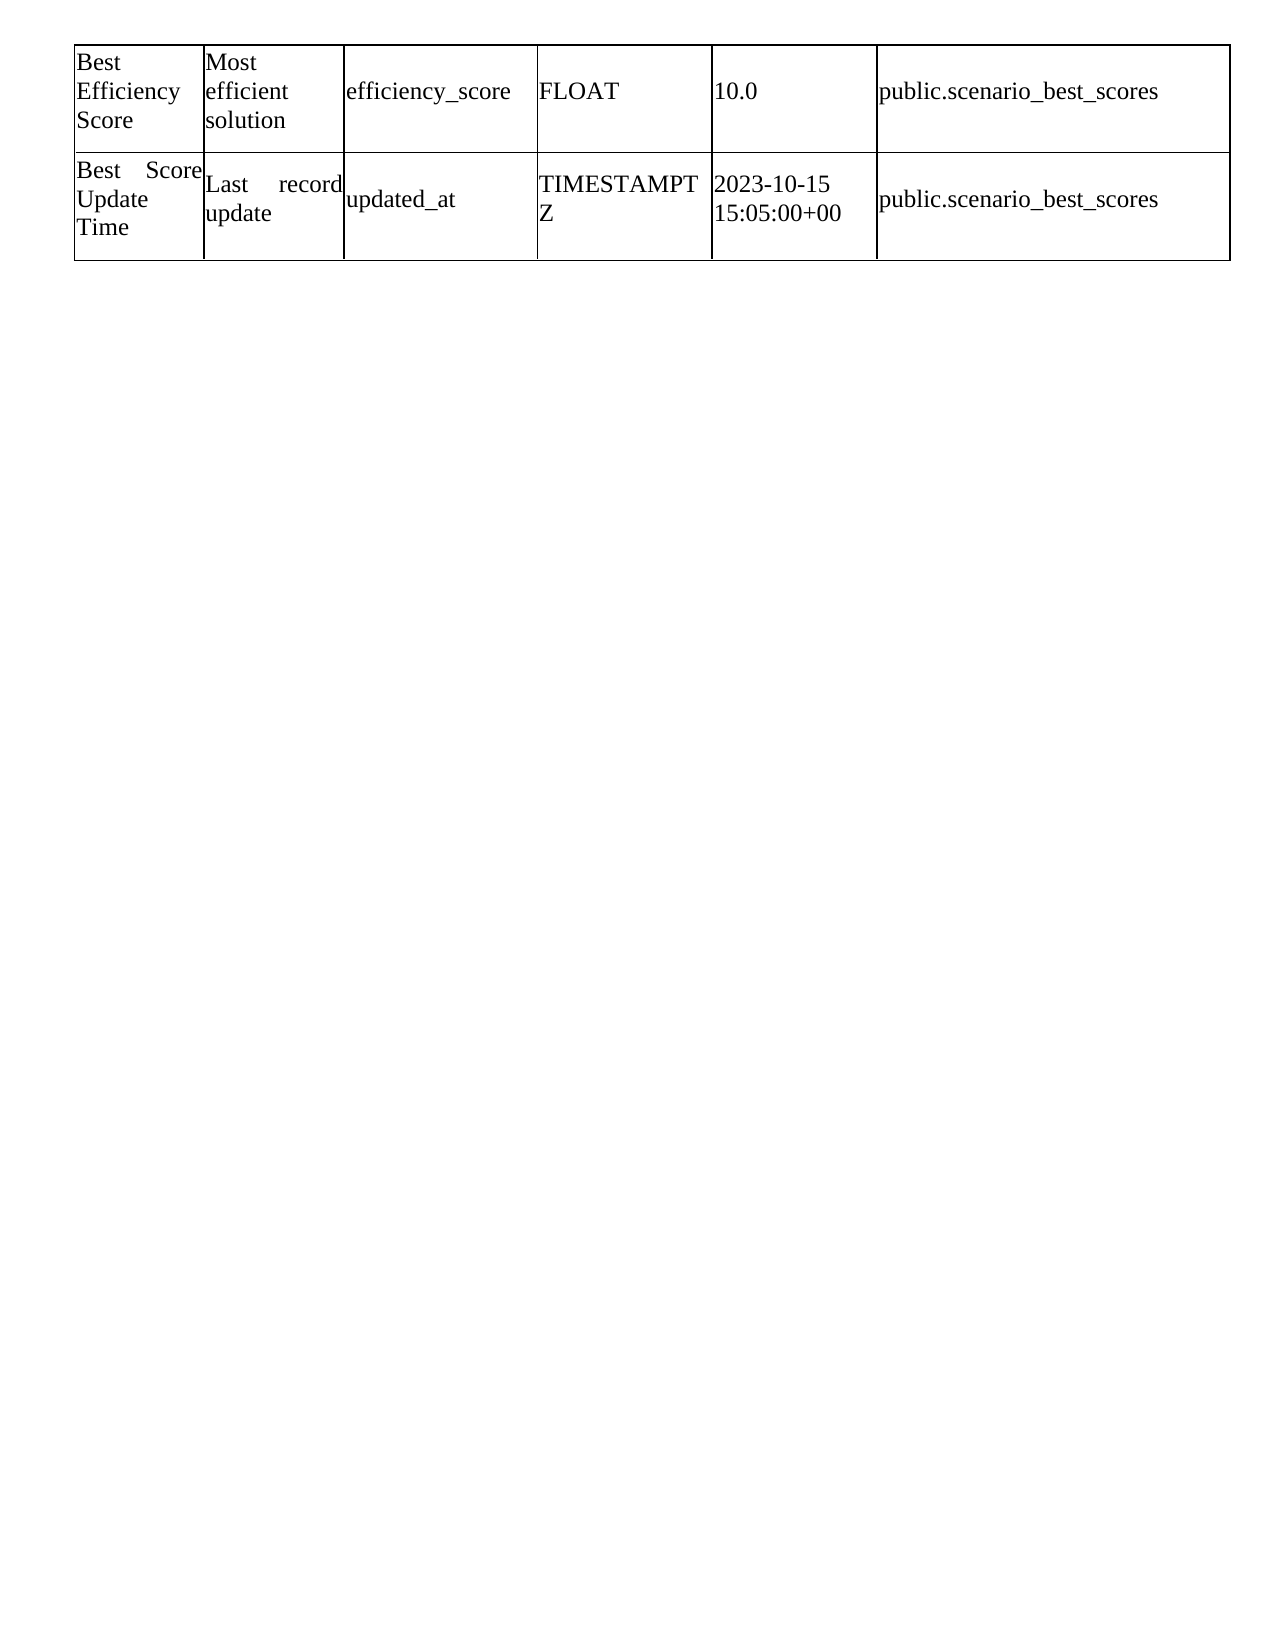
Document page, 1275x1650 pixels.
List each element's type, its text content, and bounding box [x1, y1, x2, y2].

table_cell Last record update [205, 153, 343, 259]
table_cell TIMESTAMPTZ [538, 153, 711, 259]
table_cell efficiency_score [345, 46, 537, 152]
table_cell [878, 46, 1229, 152]
table_cell Best Efficiency Score [75, 46, 203, 152]
table_cell FLOAT [538, 46, 711, 152]
table_cell 10.0 [713, 46, 876, 152]
table_cell public.scenario_best_scores [878, 153, 1229, 259]
table_cell Most efficient solution [205, 46, 343, 152]
table_cell Best Score Update Time [75, 153, 203, 259]
table_cell 2023-10-15 15:05:00+00 [713, 153, 876, 259]
table_cell updated_at [345, 153, 537, 259]
